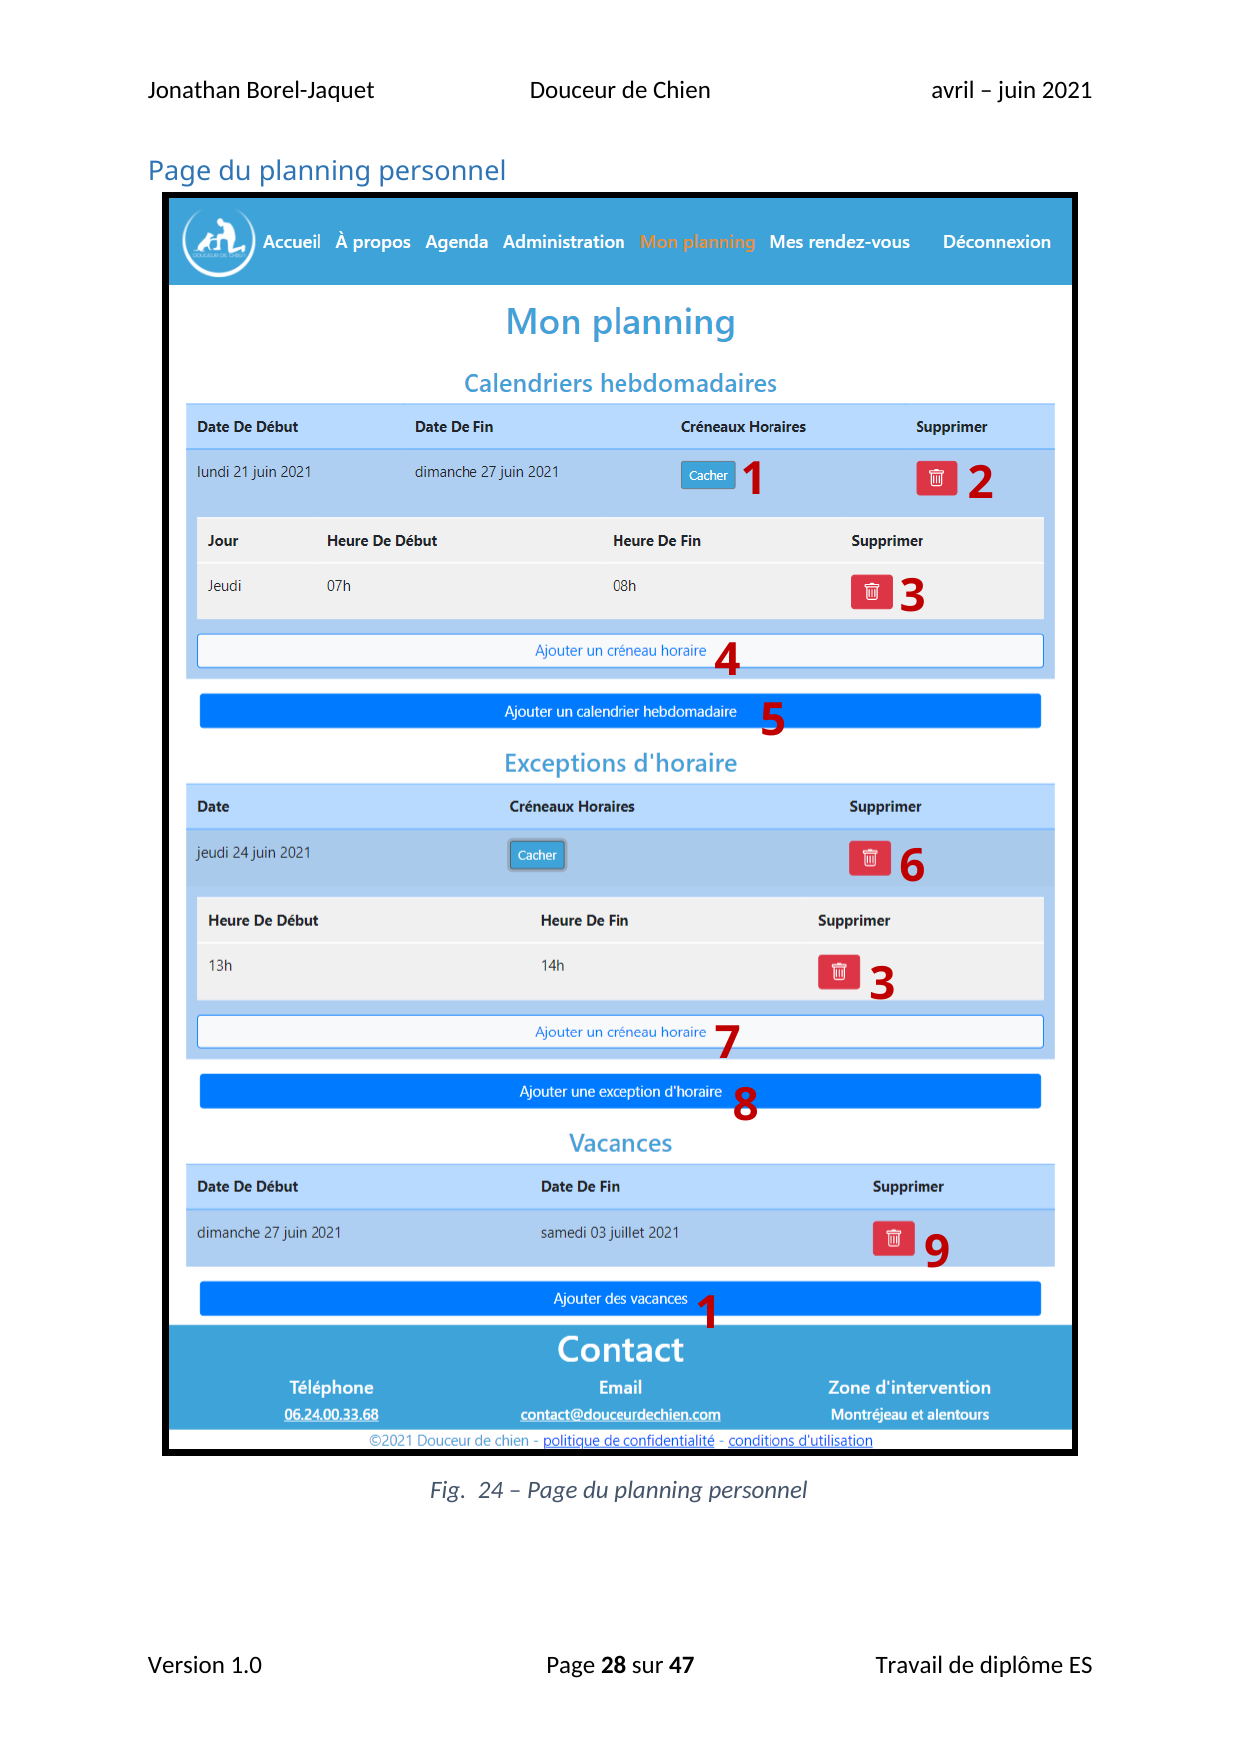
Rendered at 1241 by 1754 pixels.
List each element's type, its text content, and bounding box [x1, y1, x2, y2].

text Fig. 24 – Page du planning personnel [148, 1474, 1093, 1505]
picture [169, 198, 1072, 1449]
subtitle Page du planning personnel [148, 152, 1093, 189]
